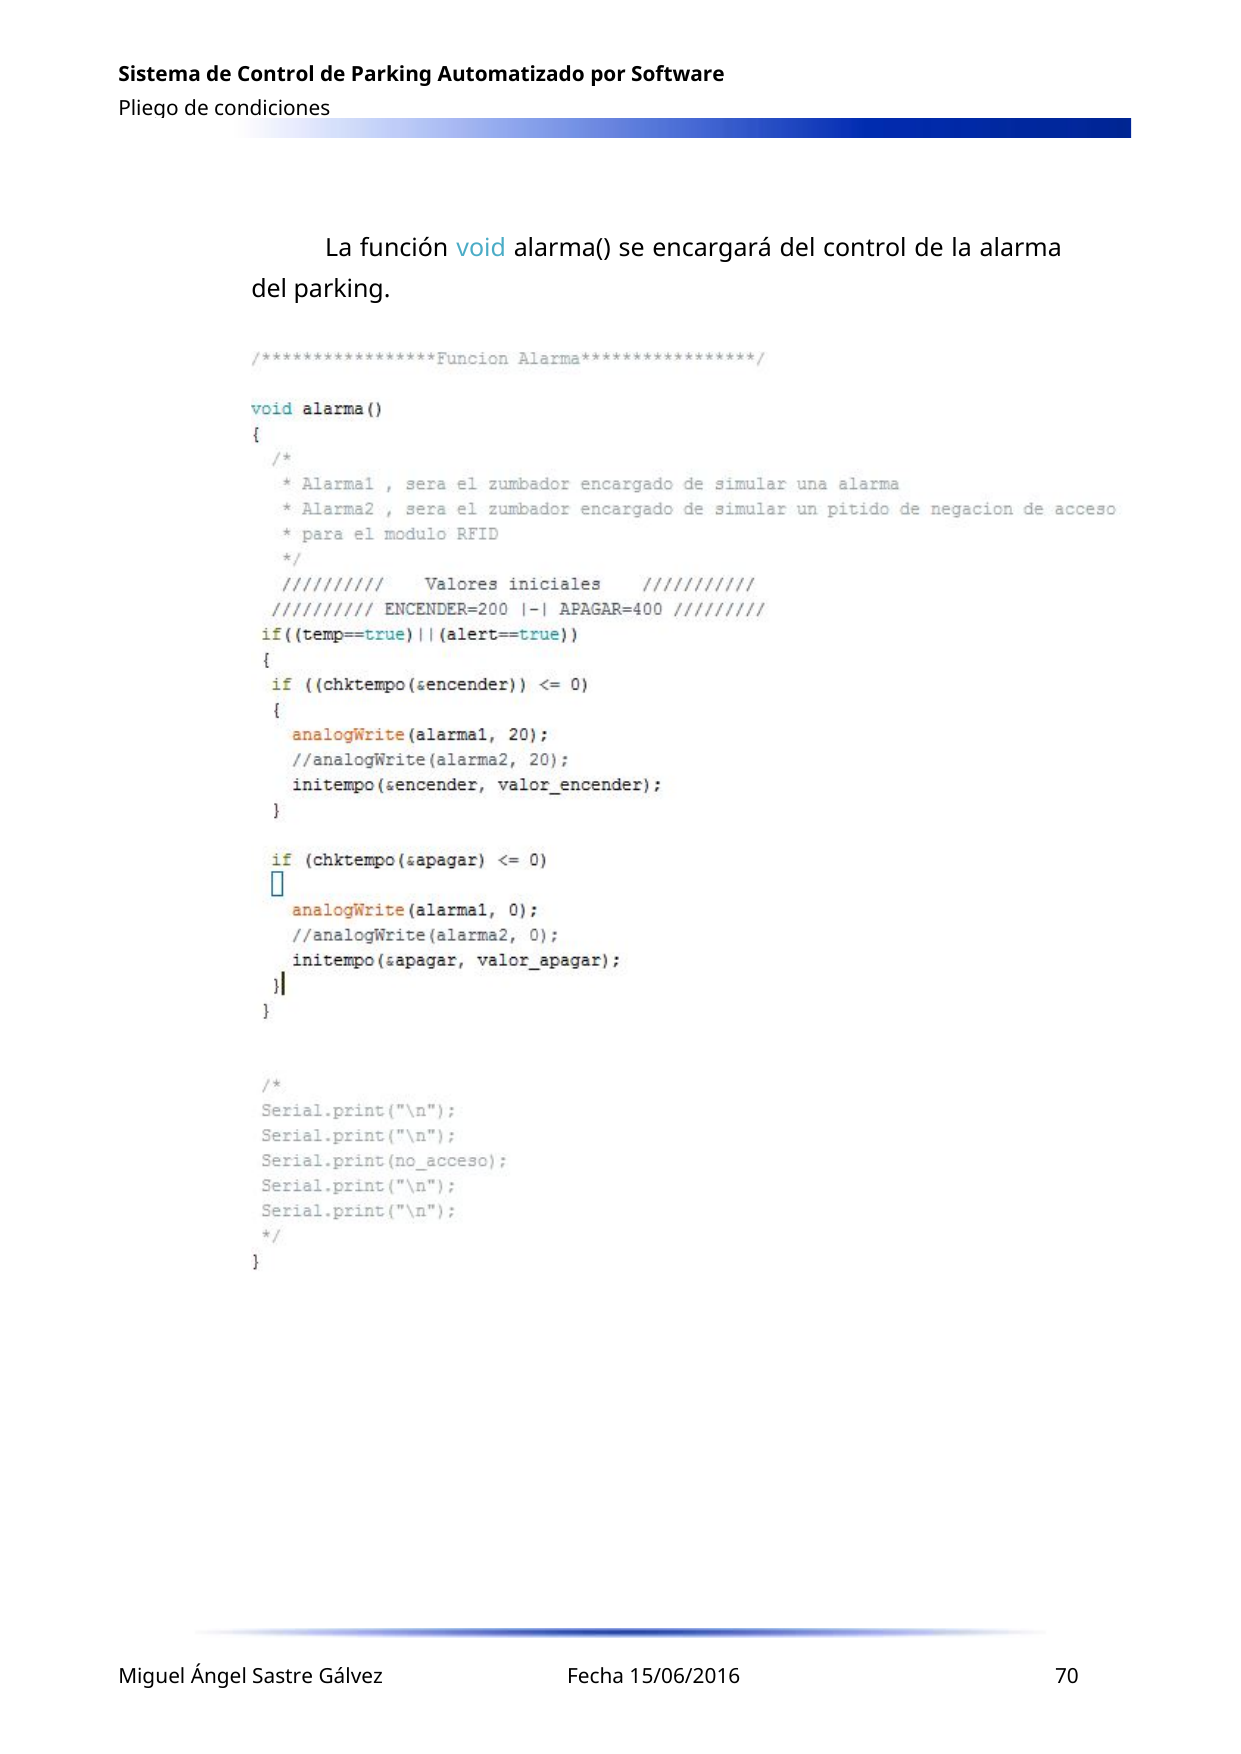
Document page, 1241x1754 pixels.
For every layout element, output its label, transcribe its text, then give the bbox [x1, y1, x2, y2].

picture [251, 351, 1137, 1274]
picture [183, 1628, 1052, 1637]
picture [93, 118, 1130, 137]
text La función void alarma() se encargará del control de la alarma del parking. [251, 229, 1063, 304]
